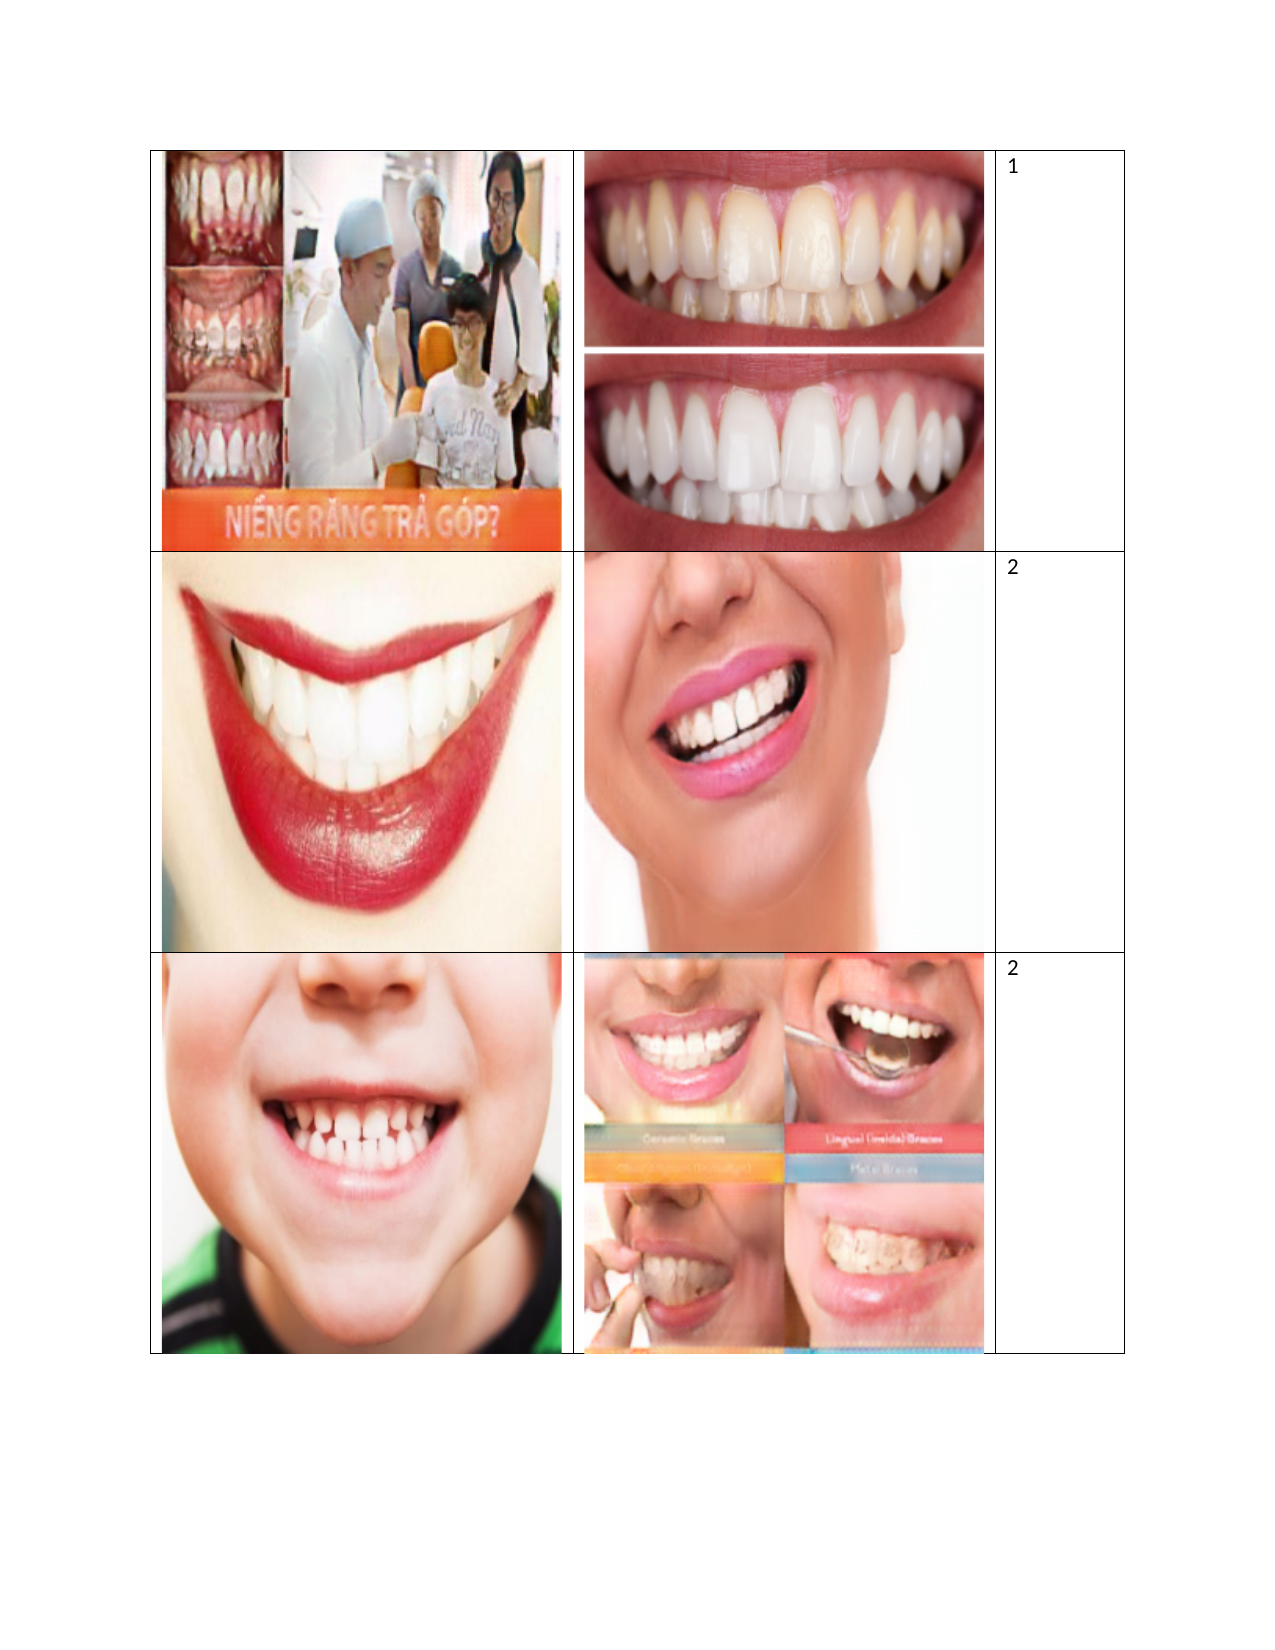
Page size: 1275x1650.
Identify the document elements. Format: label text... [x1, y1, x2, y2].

picture [584, 151, 985, 551]
table_cell [985, 552, 995, 952]
table_cell [151, 151, 161, 551]
picture [161, 552, 562, 952]
table_cell [562, 151, 573, 551]
table_cell [562, 552, 573, 952]
picture [161, 151, 562, 551]
table_cell [574, 953, 584, 1353]
picture [161, 953, 562, 1354]
table_cell [562, 953, 573, 1353]
table_cell [985, 953, 995, 1353]
table_cell [574, 552, 584, 952]
table_cell 2 [996, 953, 1124, 1353]
table_cell 2 [996, 552, 1124, 952]
table_cell 1 [996, 151, 1124, 551]
table_cell [151, 953, 161, 1353]
table_cell [574, 151, 584, 551]
picture [584, 953, 985, 1354]
picture [584, 552, 985, 952]
table_cell [151, 552, 161, 952]
table_cell [985, 151, 995, 551]
